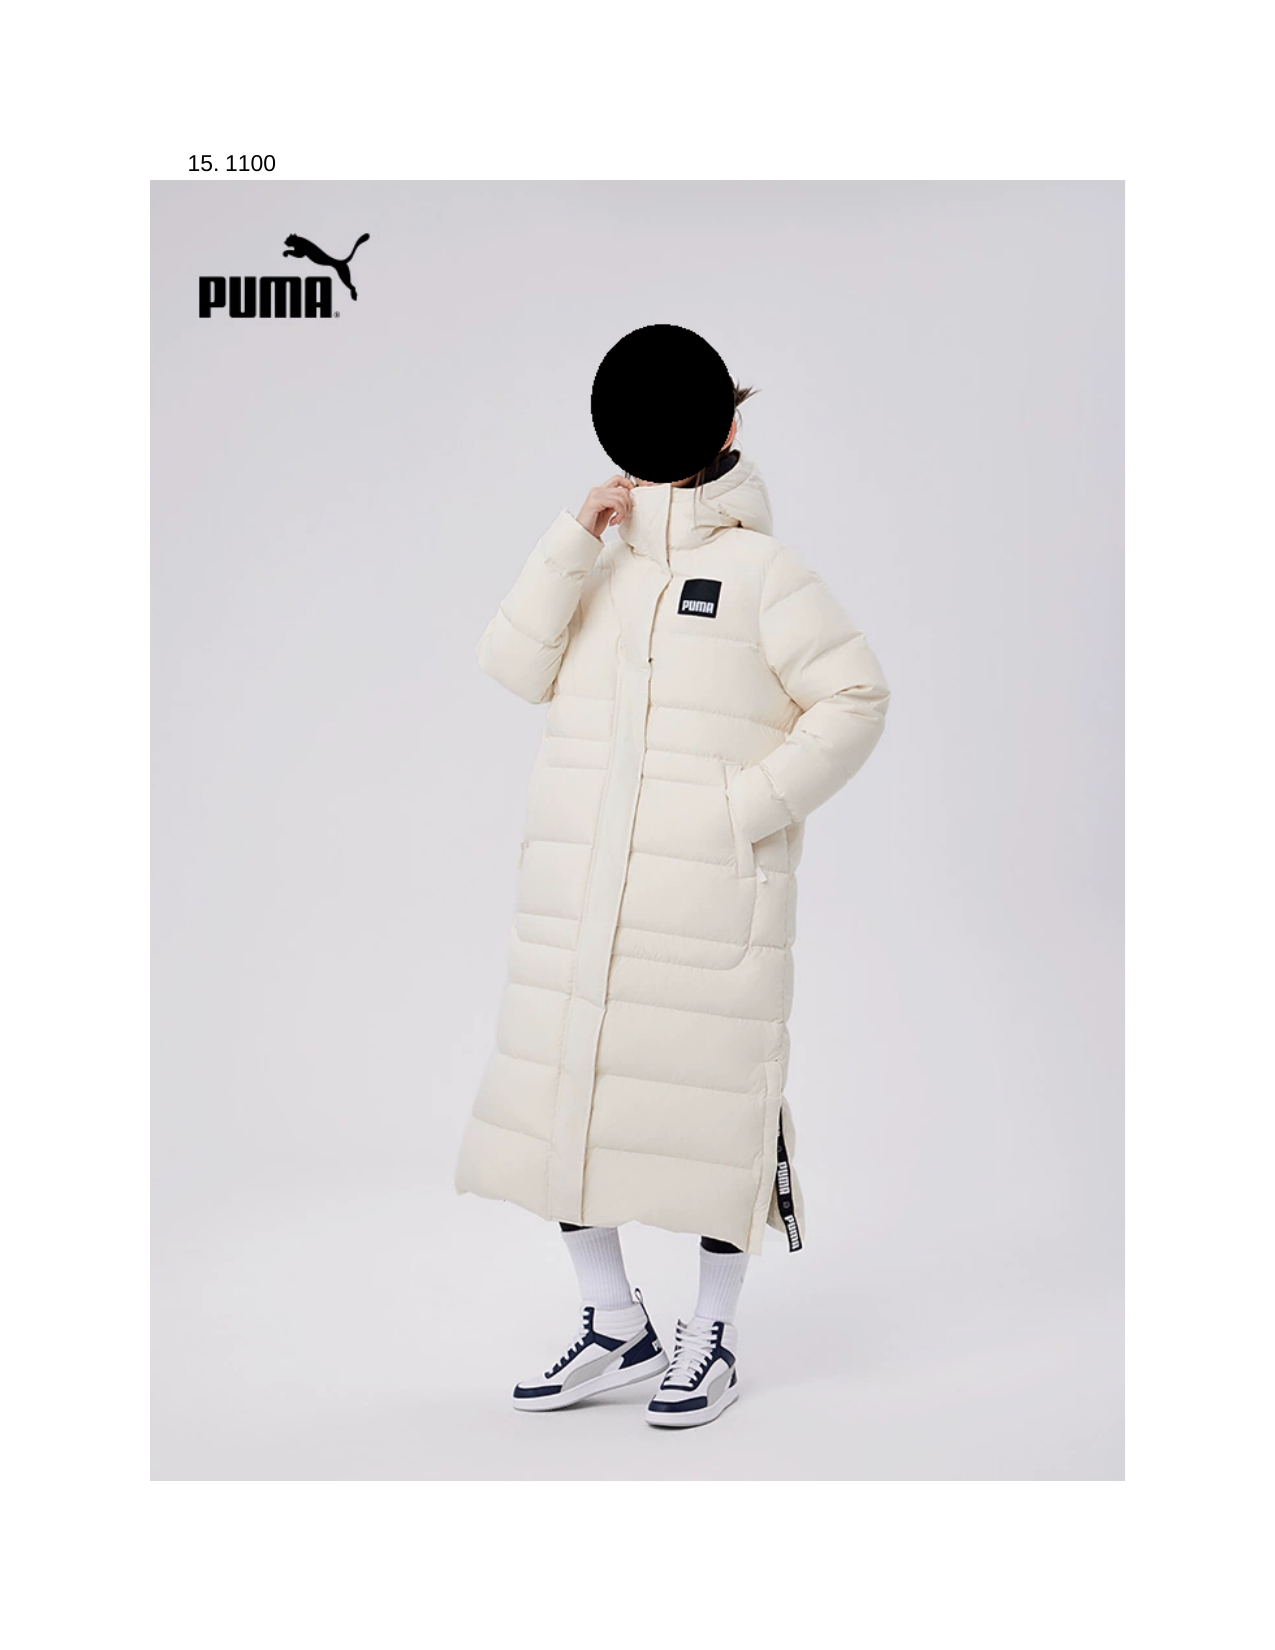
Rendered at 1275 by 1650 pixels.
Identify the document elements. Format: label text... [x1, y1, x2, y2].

picture [150, 180, 1125, 1481]
list 1100 [187, 150, 1125, 176]
